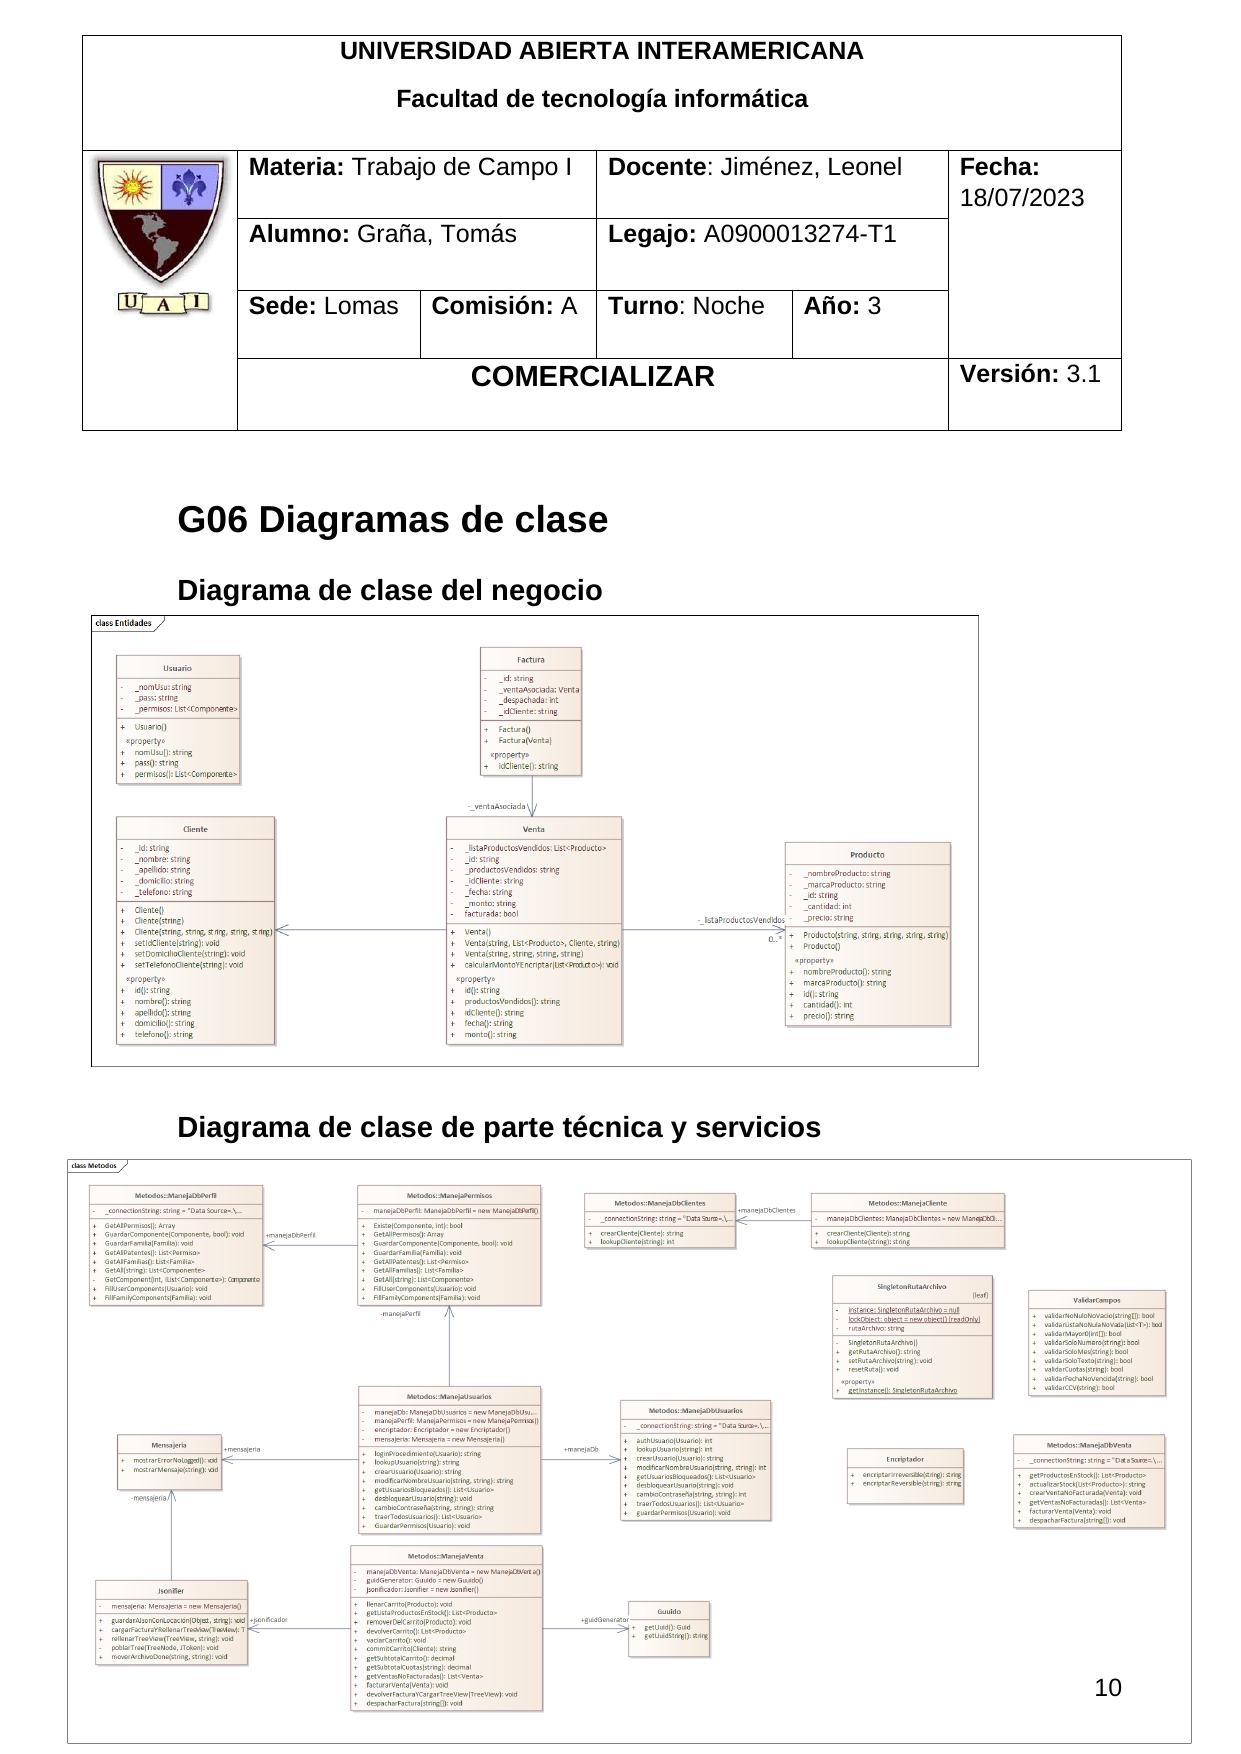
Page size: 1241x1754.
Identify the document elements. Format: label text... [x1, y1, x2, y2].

picture [63, 1156, 1195, 1747]
picture [86, 610, 983, 1071]
subtitle G06 Diagramas de clase [177, 497, 1122, 540]
picture [87, 151, 234, 320]
subtitle Diagrama de clase de parte técnica y servicios [177, 1111, 1122, 1144]
subtitle Diagrama de clase del negocio [177, 573, 1122, 607]
